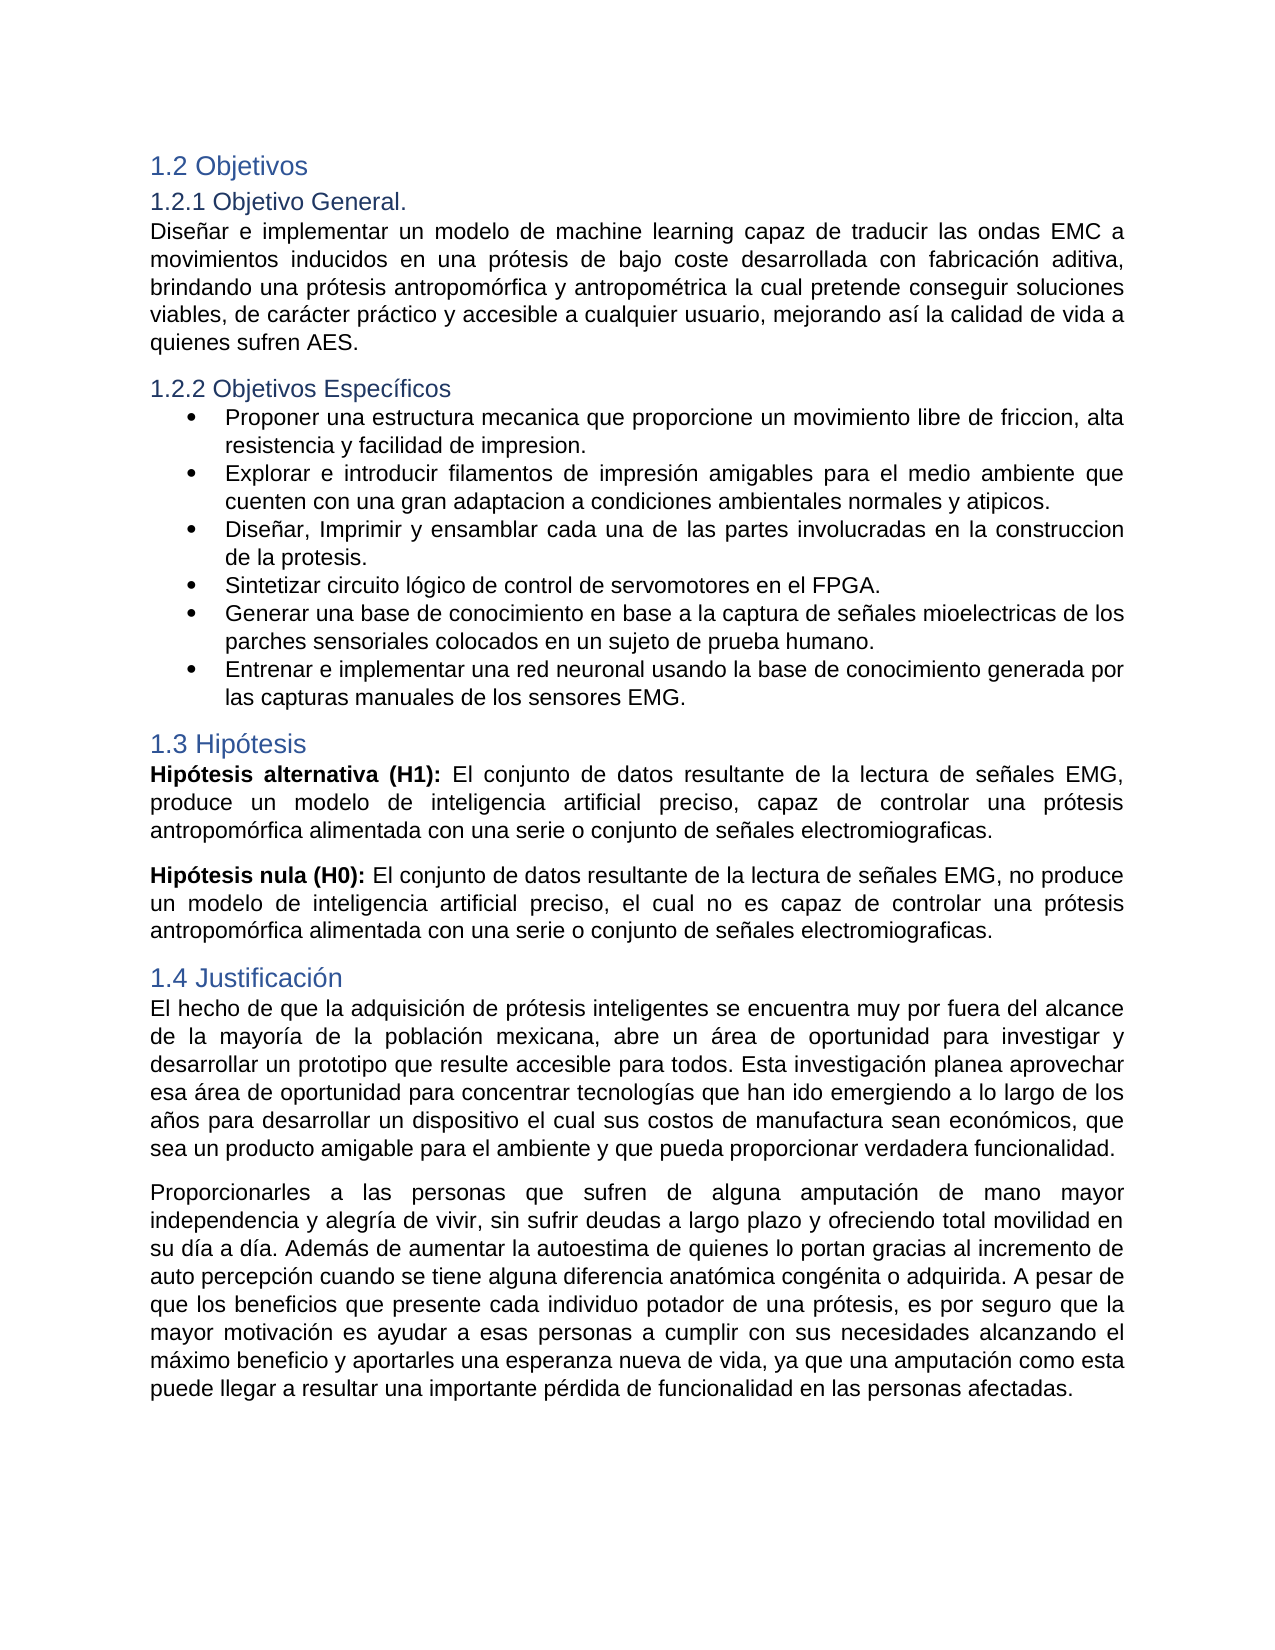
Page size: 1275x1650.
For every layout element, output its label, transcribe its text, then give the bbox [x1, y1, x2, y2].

list Sintetizar circuito lógico de control de servomotores en el FPGA. [187, 572, 1125, 598]
list Explorar e introducir filamentos de impresión amigables para el medio ambiente que cuenten con una gran adaptacion a condiciones ambientales normales y atipicos. [187, 460, 1125, 514]
list Proponer una estructura mecanica que proporcione un movimiento libre de friccion, alta resistencia y facilidad de impresion. [187, 404, 1125, 459]
text Hipótesis nula (H0): El conjunto de datos resultante de la lectura de señales EMG, no produce un modelo de inteligencia artificial preciso, el cual no es capaz de controlar una prótesis antropomórfica alimentada con una serie o conjunto de señales electromiograficas. [150, 862, 1125, 944]
subtitle 1.2 Objetivos [150, 150, 1125, 181]
text Diseñar e implementar un modelo de machine learning capaz de traducir las ondas EMC a movimientos inducidos en una prótesis de bajo coste desarrollada con fabricación aditiva, brindando una prótesis antropomórfica y antropométrica la cual pretende conseguir soluciones viables, de carácter práctico y accesible a cualquier usuario, mejorando así la calidad de vida a quienes sufren AES. [150, 218, 1125, 356]
list Entrenar e implementar una red neuronal usando la base de conocimiento generada por las capturas manuales de los sensores EMG. [187, 656, 1125, 710]
list Generar una base de conocimiento en base a la captura de señales mioelectricas de los parches sensoriales colocados en un sujeto de prueba humano. [187, 600, 1125, 654]
subtitle 1.4 Justificación [150, 962, 1125, 993]
text El hecho de que la adquisición de prótesis inteligentes se encuentra muy por fuera del alcance de la mayoría de la población mexicana, abre un área de oportunidad para investigar y desarrollar un prototipo que resulte accesible para todos. Esta investigación planea aprovechar esa área de oportunidad para concentrar tecnologías que han ido emergiendo a lo largo de los años para desarrollar un dispositivo el cual sus costos de manufactura sean económicos, que sea un producto amigable para el ambiente y que pueda proporcionar verdadera funcionalidad. [150, 995, 1125, 1161]
subtitle 1.2.2 Objetivos Específicos [150, 374, 1125, 403]
text Hipótesis alternativa (H1): El conjunto de datos resultante de la lectura de señales EMG, produce un modelo de inteligencia artificial preciso, capaz de controlar una prótesis antropomórfica alimentada con una serie o conjunto de señales electromiograficas. [150, 761, 1125, 843]
subtitle 1.2.1 Objetivo General. [150, 187, 1125, 216]
text Proporcionarles a las personas que sufren de alguna amputación de mano mayor independencia y alegría de vivir, sin sufrir deudas a largo plazo y ofreciendo total movilidad en su día a día. Además de aumentar la autoestima de quienes lo portan gracias al incremento de auto percepción cuando se tiene alguna diferencia anatómica congénita o adquirida. A pesar de que los beneficios que presente cada individuo potador de una prótesis, es por seguro que la mayor motivación es ayudar a esas personas a cumplir con sus necesidades alcanzando el máximo beneficio y aportarles una esperanza nueva de vida, ya que una amputación como esta puede llegar a resultar una importante pérdida de funcionalidad en las personas afectadas. [150, 1179, 1125, 1401]
subtitle 1.3 Hipótesis [150, 728, 1125, 759]
list Diseñar, Imprimir y ensamblar cada una de las partes involucradas en la construccion de la protesis. [187, 516, 1125, 570]
